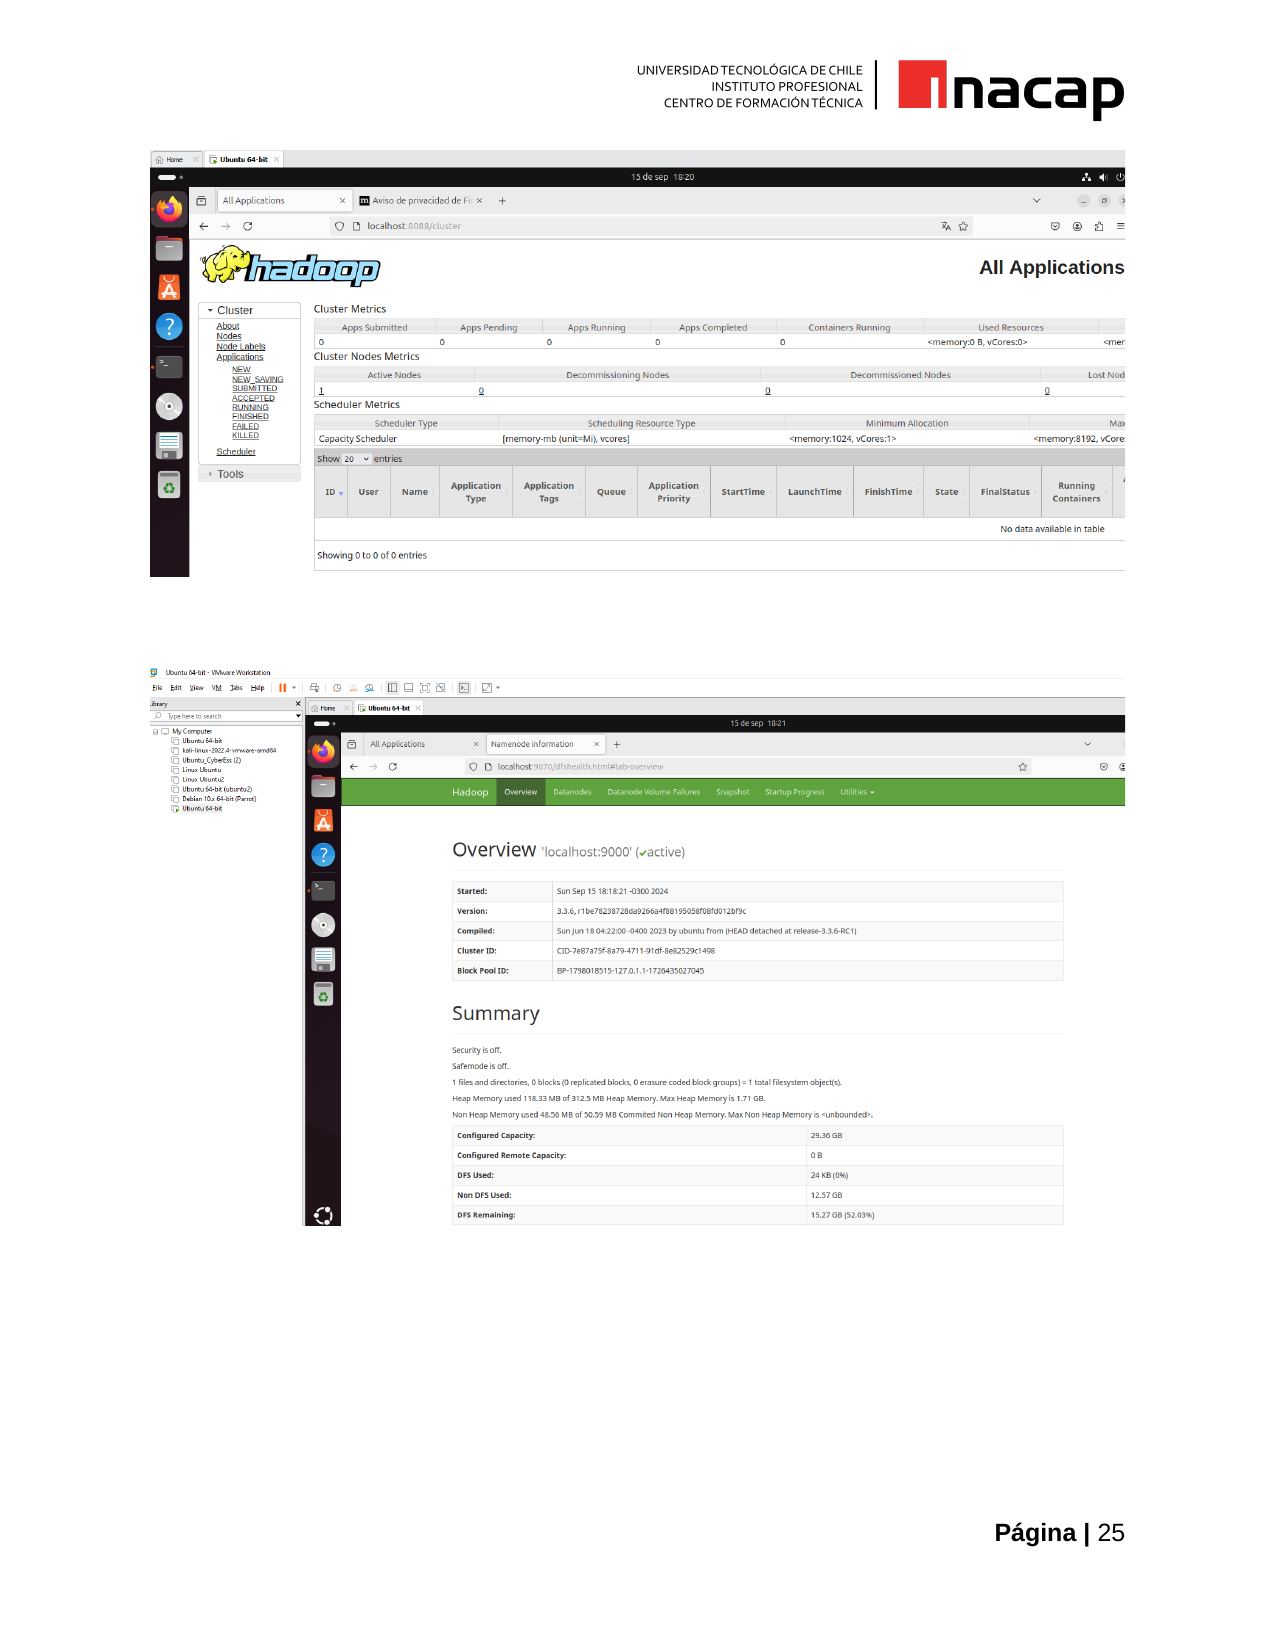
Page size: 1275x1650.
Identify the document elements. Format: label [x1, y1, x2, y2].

picture [150, 667, 1125, 1226]
picture [150, 150, 1125, 577]
picture [634, 56, 1125, 122]
